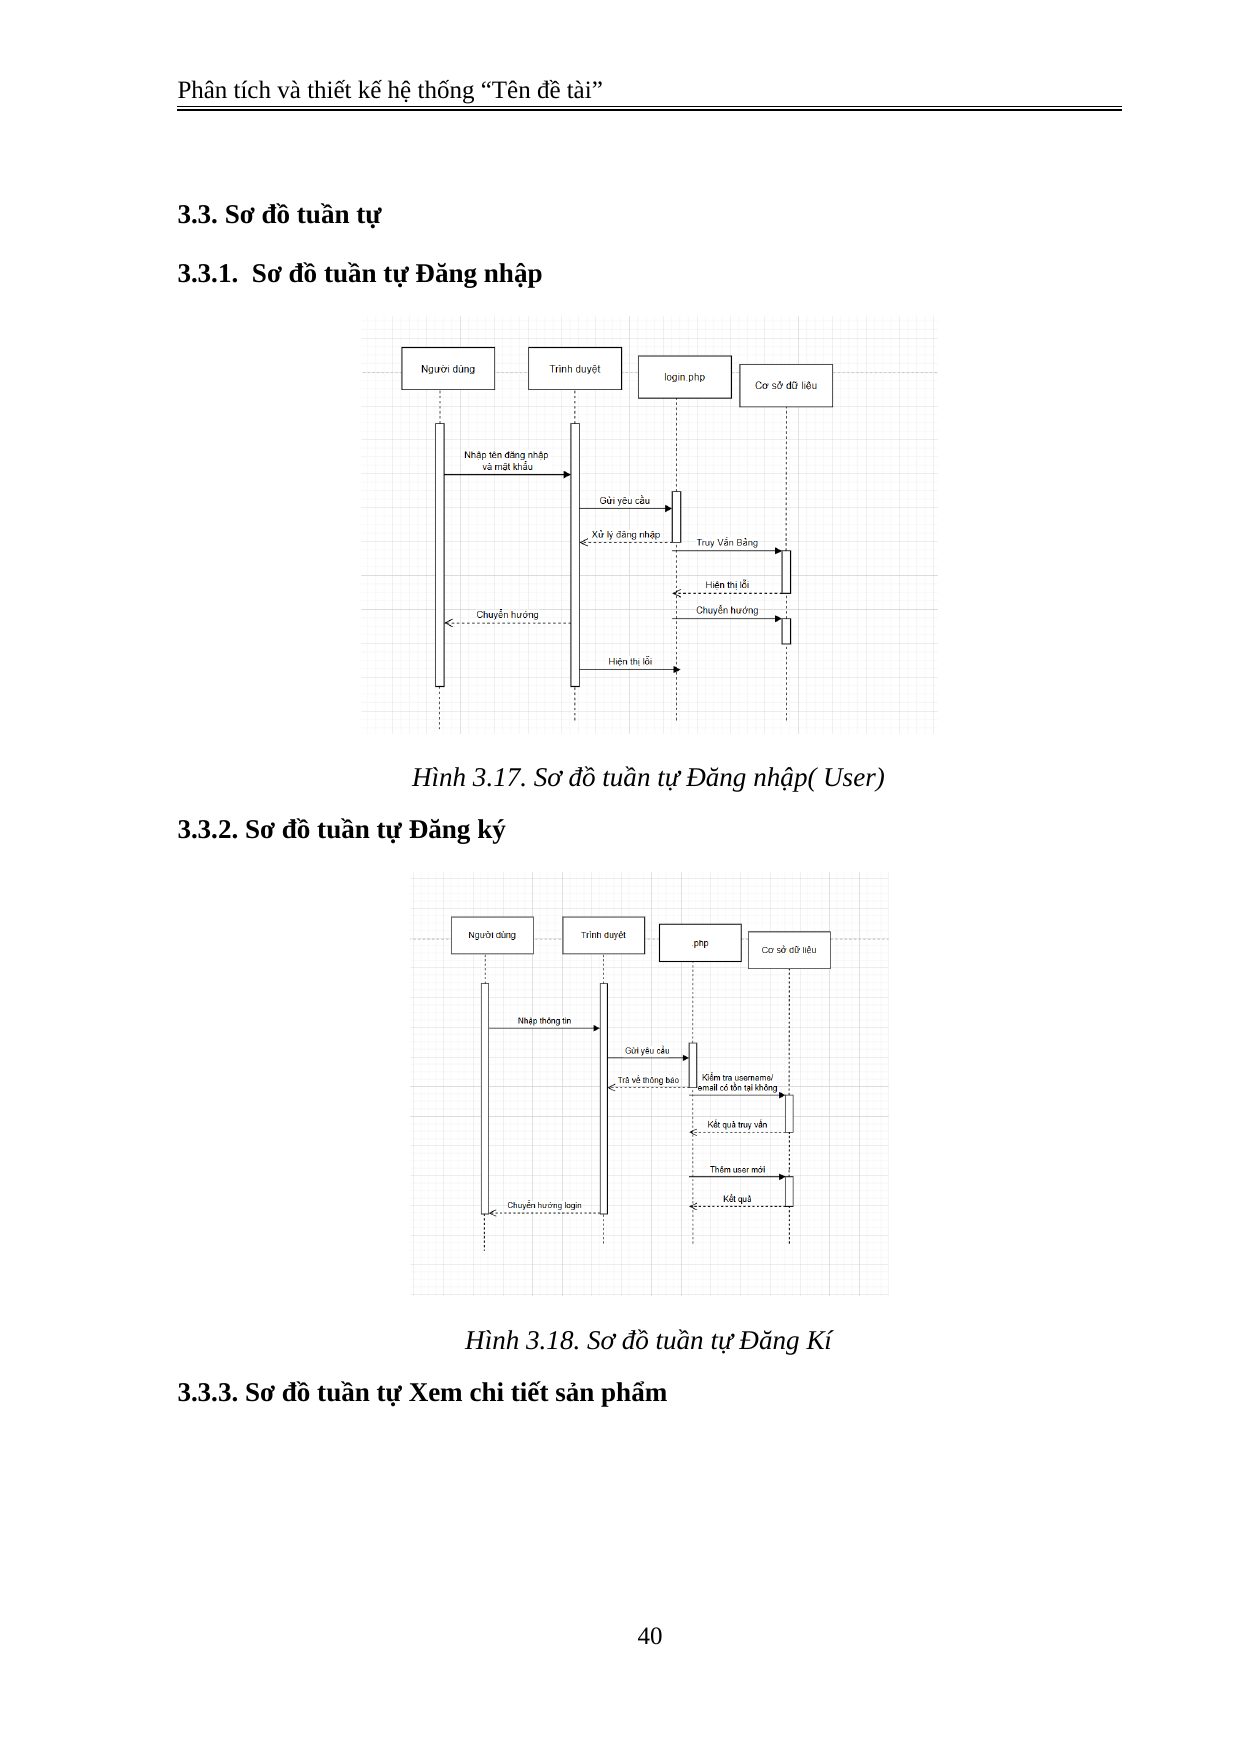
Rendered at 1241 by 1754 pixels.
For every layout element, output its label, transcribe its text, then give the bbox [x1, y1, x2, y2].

text 3.3.3. Sơ đồ tuần tự Xem chi tiết sản phẩm [177, 1376, 1122, 1407]
text 3.3.2. Sơ đồ tuần tự Đăng ký [177, 813, 1122, 844]
text 3.3.1. Sơ đồ tuần tự Đăng nhập [177, 258, 1122, 289]
picture [361, 316, 938, 734]
text 3.3. Sơ đồ tuần tự [177, 198, 1122, 229]
picture [410, 872, 889, 1296]
text Hình 3.17. Sơ đồ tuần tự Đăng nhập( User) [177, 761, 1122, 792]
text Hình 3.18. Sơ đồ tuần tự Đăng Kí [177, 1324, 1122, 1355]
